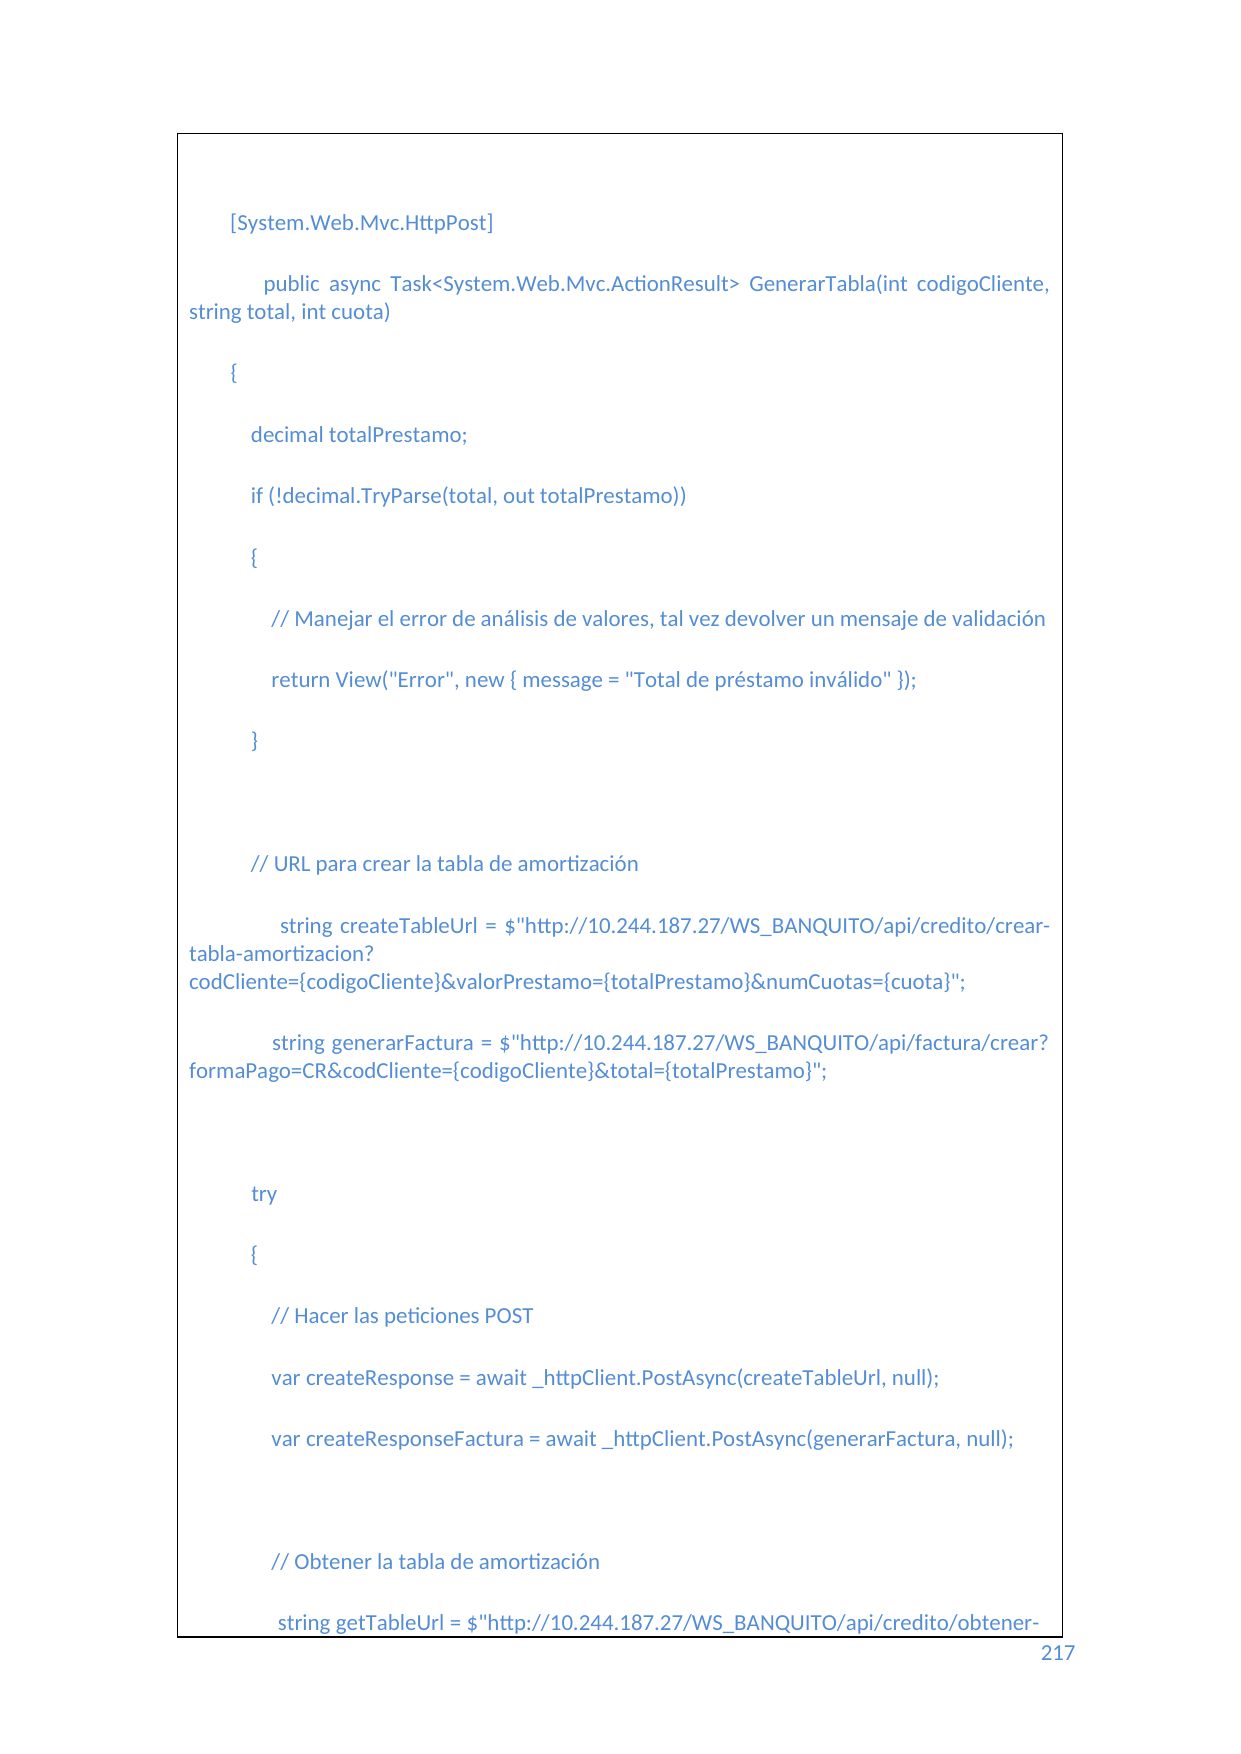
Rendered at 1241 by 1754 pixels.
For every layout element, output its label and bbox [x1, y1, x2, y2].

table_header [178, 134, 1062, 1636]
